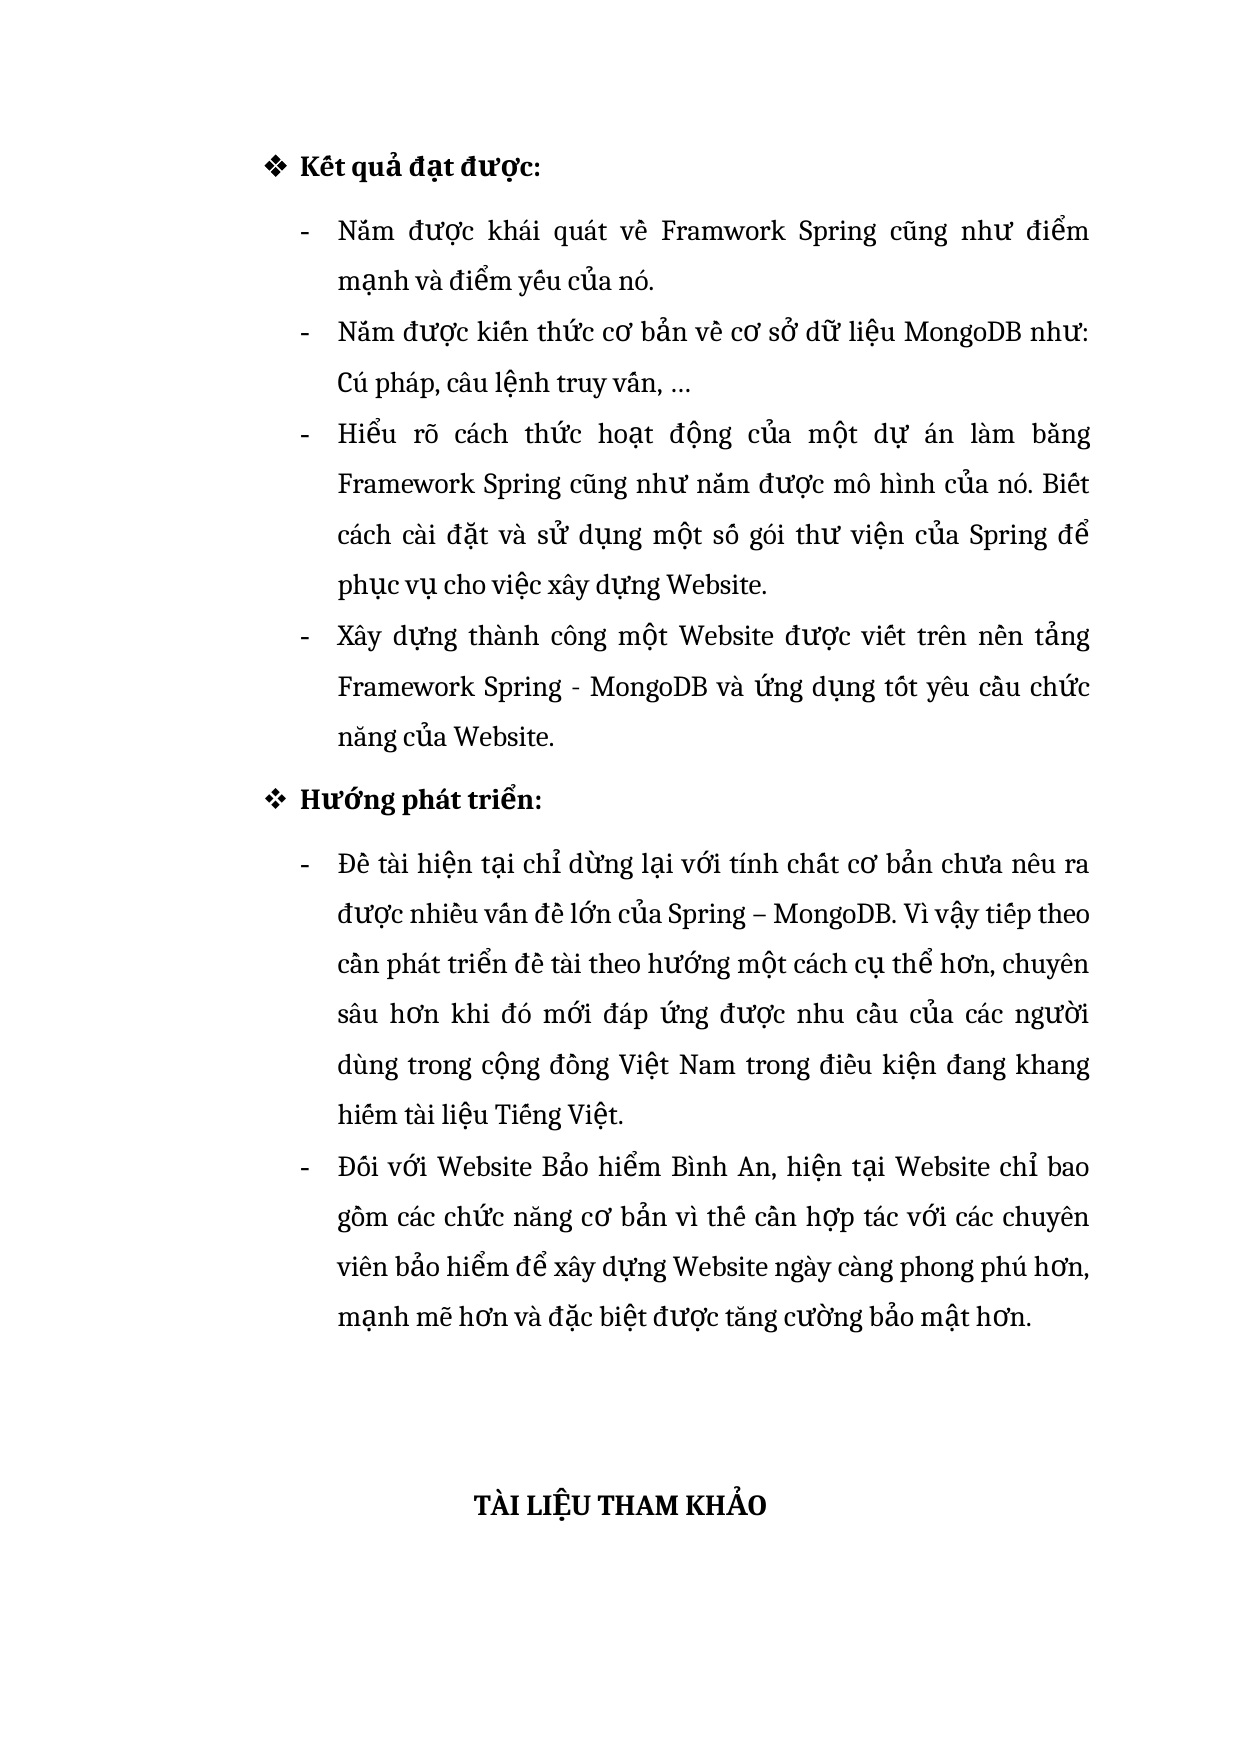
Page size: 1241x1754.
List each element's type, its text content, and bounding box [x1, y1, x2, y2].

list Đề tài hiện tại chỉ dừng lại với tính chất cơ bản chưa nêu ra được nhiều vấn đề lớn của Spring – MongoDB. Vì vậy tiếp theo cần phát triển đề tài theo hướng một cách cụ thể hơn, chuyên sâu hơn khi đó mới đáp ứng được nhu cầu của các người dùng trong cộng đồng Việt Nam trong điều kiện đang khang hiếm tài liệu Tiếng Việt. [300, 846, 1090, 1132]
text TÀI LIỆU THAM KHẢO [150, 1489, 1090, 1523]
list Kết quả đạt được: [262, 150, 1090, 183]
list Hướng phát triển: [262, 783, 1090, 816]
list Xây dựng thành công một Website được viết trên nền tảng Framework Spring - MongoDB và ứng dụng tốt yêu cầu chức năng của Website. [300, 618, 1090, 754]
list Nắm được kiến thức cơ bản về cơ sở dữ liệu MongoDB như: Cú pháp, câu lệnh truy vấn, … [300, 314, 1090, 399]
list Nắm được khái quát về Framwork Spring cũng như điểm mạnh và điểm yếu của nó. [300, 213, 1090, 298]
list Hiểu rõ cách thức hoạt động của một dự án làm bằng Framework Spring cũng như nắm được mô hình của nó. Biết cách cài đặt và sử dụng một số gói thư viện của Spring để phục vụ cho việc xây dựng Website. [300, 416, 1090, 602]
list Đối với Website Bảo hiểm Bình An, hiện tại Website chỉ bao gồm các chức năng cơ bản vì thế cần hợp tác với các chuyên viên bảo hiểm để xây dựng Website ngày càng phong phú hơn, mạnh mẽ hơn và đặc biệt được tăng cường bảo mật hơn. [300, 1149, 1090, 1334]
